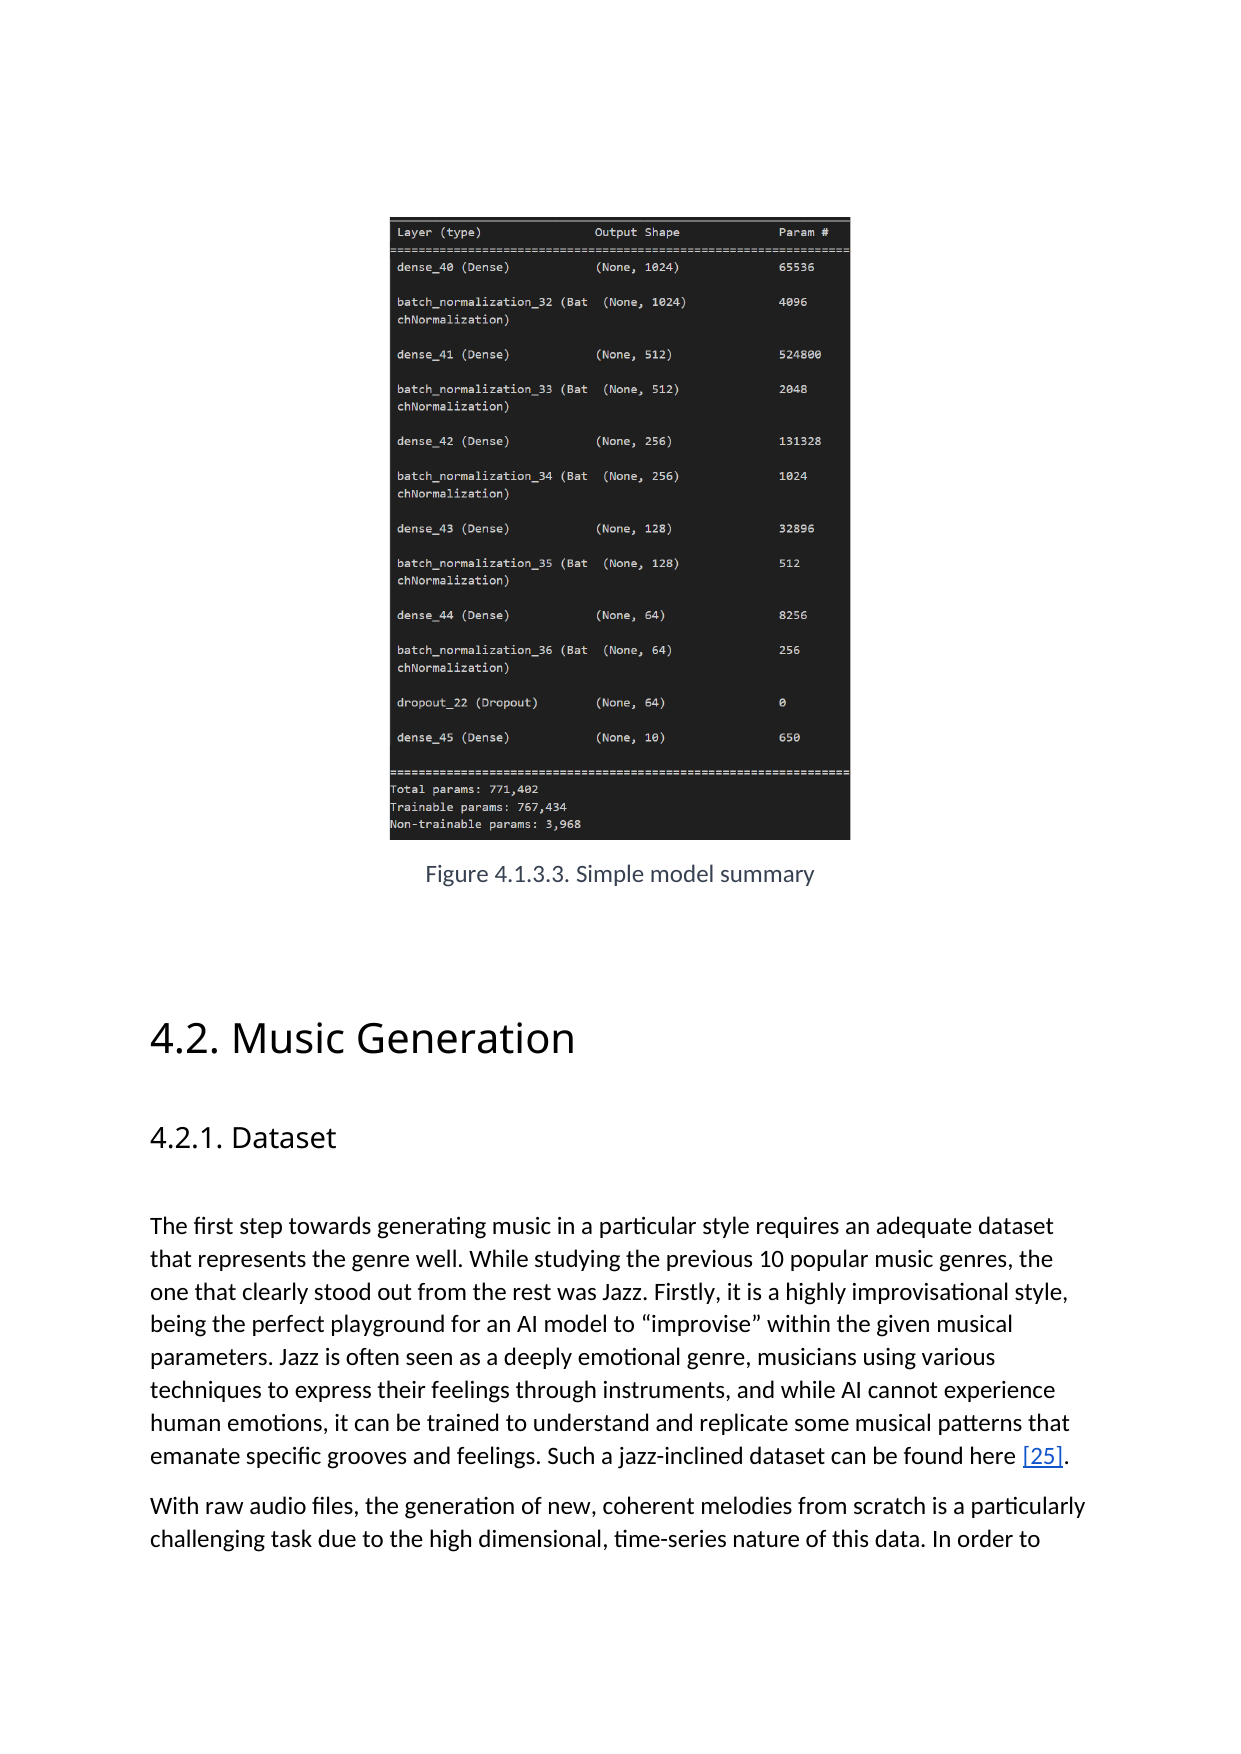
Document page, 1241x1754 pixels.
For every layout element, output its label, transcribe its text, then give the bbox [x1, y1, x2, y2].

text The first step towards generating music in a particular style requires an adequate dataset that represents the genre well. While studying the previous 10 popular music genres, the one that clearly stood out from the rest was Jazz. Firstly, it is a highly improvisational style, being the perfect playground for an AI model to “improvise” within the given musical parameters. Jazz is often seen as a deeply emotional genre, musicians using various techniques to express their feelings through instruments, and while AI cannot experience human emotions, it can be trained to understand and replicate some musical patterns that emanate specific grooves and feelings. Such a jazz-inclined dataset can be found here [25]. [150, 1210, 1090, 1471]
subtitle 4.2. Music Generation [150, 1009, 1090, 1066]
subtitle 4.2.1. Dataset [150, 1117, 1090, 1157]
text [150, 1490, 1090, 1553]
picture [389, 217, 851, 840]
text Figure 4.1.3.3. Simple model summary [150, 858, 1090, 889]
